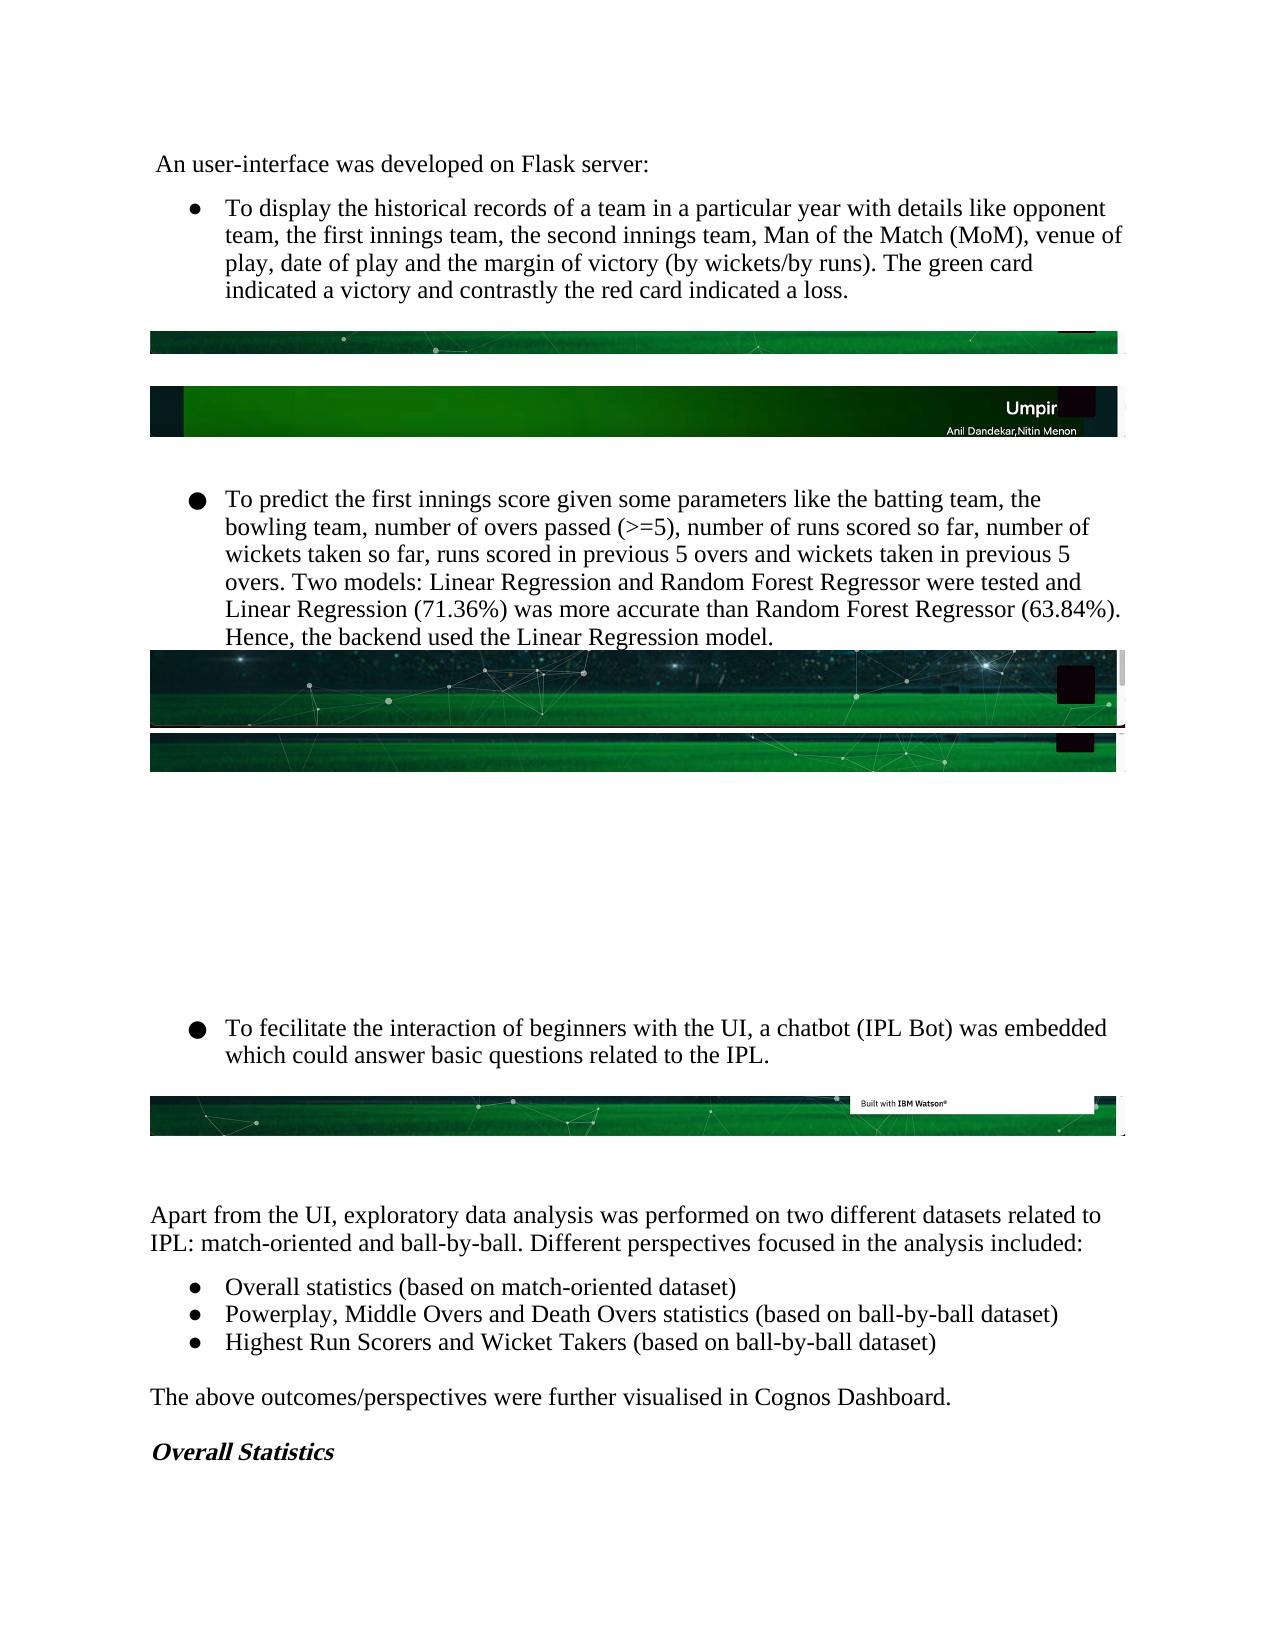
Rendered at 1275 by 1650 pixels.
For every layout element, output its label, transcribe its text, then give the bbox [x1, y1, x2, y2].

list Powerplay, Middle Overs and Death Overs statistics (based on ball-by-ball dataset) [187, 1301, 1125, 1328]
picture [150, 650, 1125, 728]
list Highest Run Scorers and Wicket Takers (based on ball-by-ball dataset) [187, 1328, 1125, 1356]
text The above outcomes/perspectives were further visualised in Cognos Dashboard. [150, 1383, 1125, 1411]
list Overall statistics (based on match-oriented dataset) [187, 1273, 1125, 1301]
text Overall Statistics [150, 1438, 1125, 1466]
picture [150, 386, 1125, 437]
picture [150, 733, 1125, 772]
picture [150, 1096, 1125, 1136]
text An user-interface was developed on Flask server: [150, 150, 1125, 177]
list To predict the first innings score given some parameters like the batting team, the bowling team, number of overs passed (>=5), number of runs scored so far, number of wickets taken so far, runs scored in previous 5 overs and wickets taken in previous 5 overs. Two models: Linear Regression and Random Forest Regressor were tested and Linear Regression (71.36%) was more accurate than Random Forest Regressor (63.84%). Hence, the backend used the Linear Regression model. [187, 486, 1125, 650]
text Apart from the UI, exploratory data analysis was performed on two different datasets related to IPL: match-oriented and ball-by-ball. Different perspectives focused in the analysis included: [150, 1202, 1125, 1257]
list To fecilitate the interaction of beginners with the UI, a chatbot (IPL Bot) was embedded which could answer basic questions related to the IPL. [187, 1014, 1125, 1069]
list To display the historical records of a team in a particular year with details like opponent team, the first innings team, the second innings team, Man of the Match (MoM), venue of play, date of play and the margin of victory (by wickets/by runs). The green card indicated a victory and contrastly the red card indicated a loss. [187, 194, 1125, 304]
picture [150, 331, 1125, 354]
